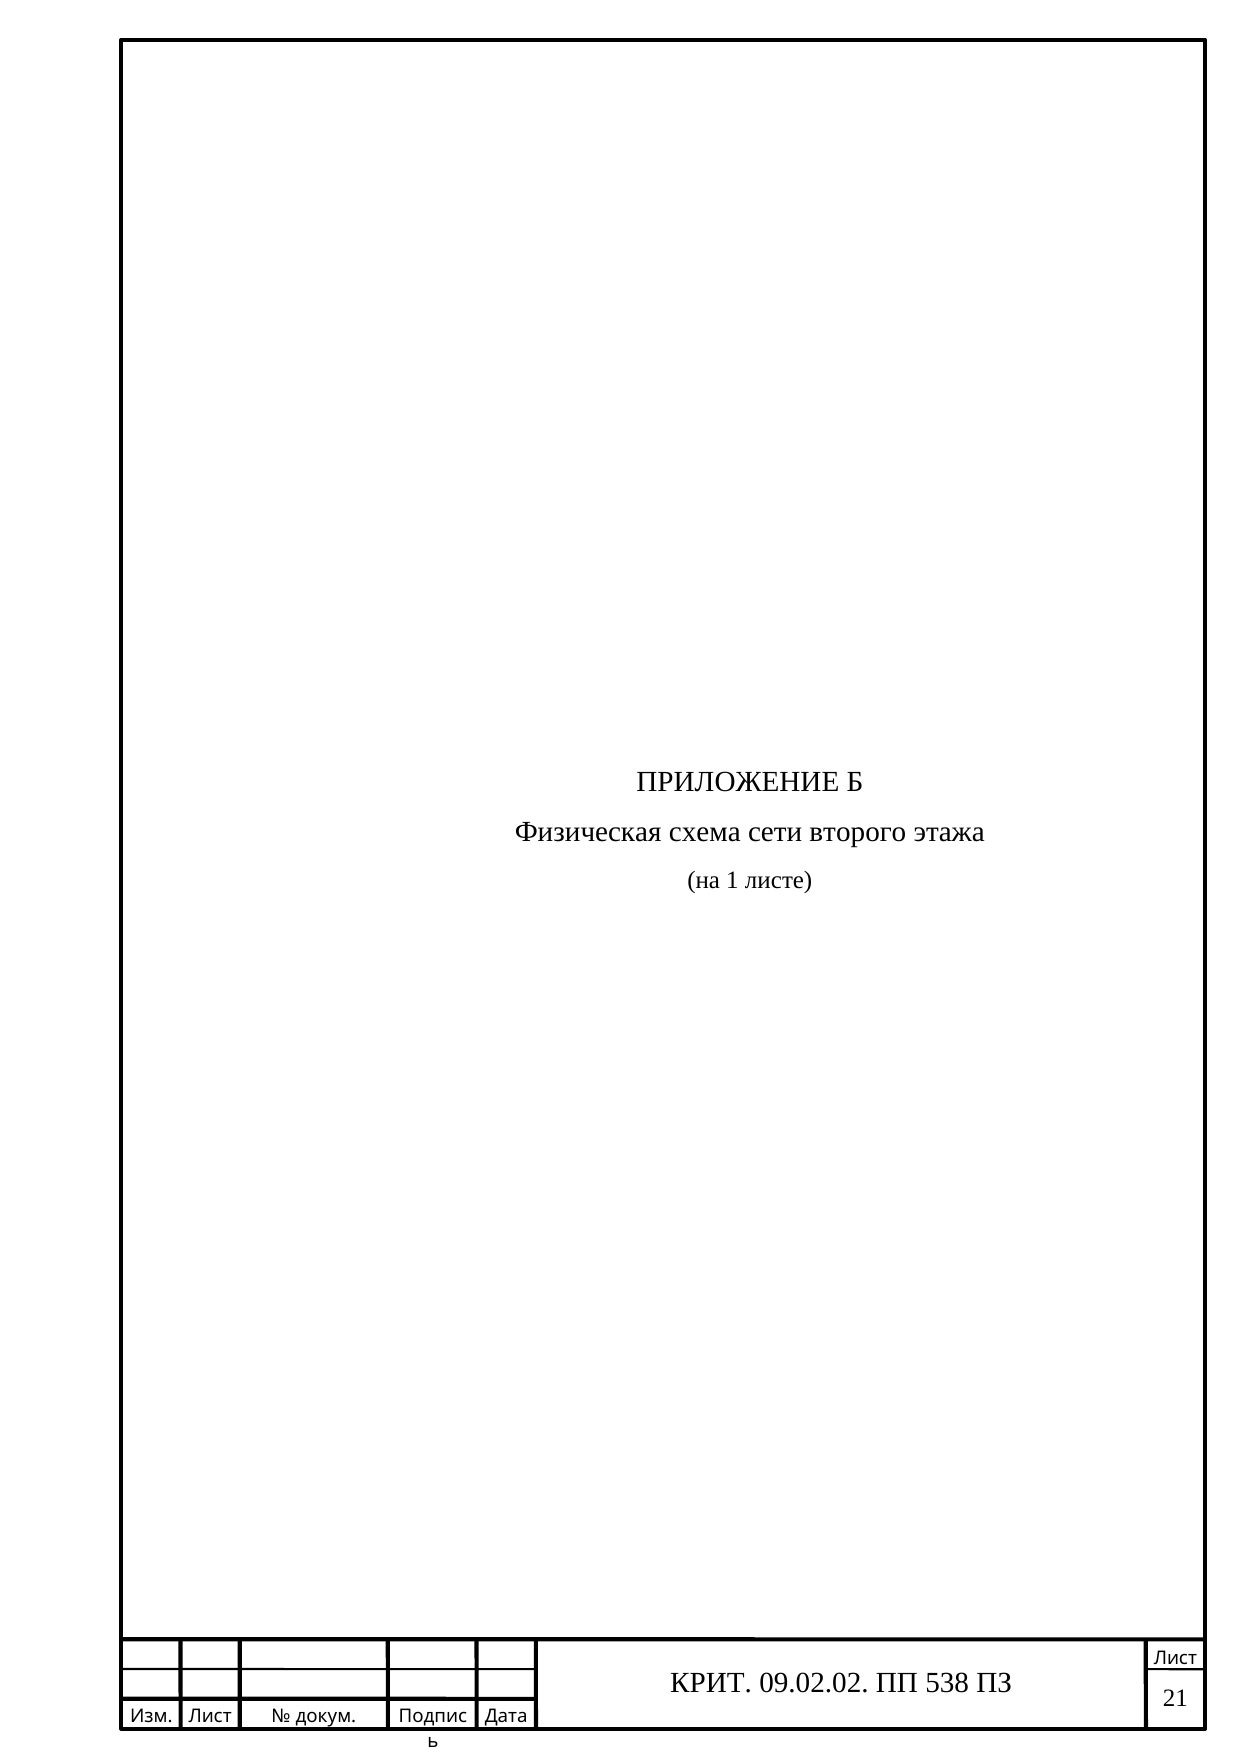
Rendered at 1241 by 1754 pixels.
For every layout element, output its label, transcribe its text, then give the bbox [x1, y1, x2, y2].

text (на 1 листе) [252, 865, 1181, 894]
text ПРИЛОЖЕНИЕ Б [252, 764, 1181, 798]
text Физическая схема сети второго этажа [252, 814, 1181, 848]
